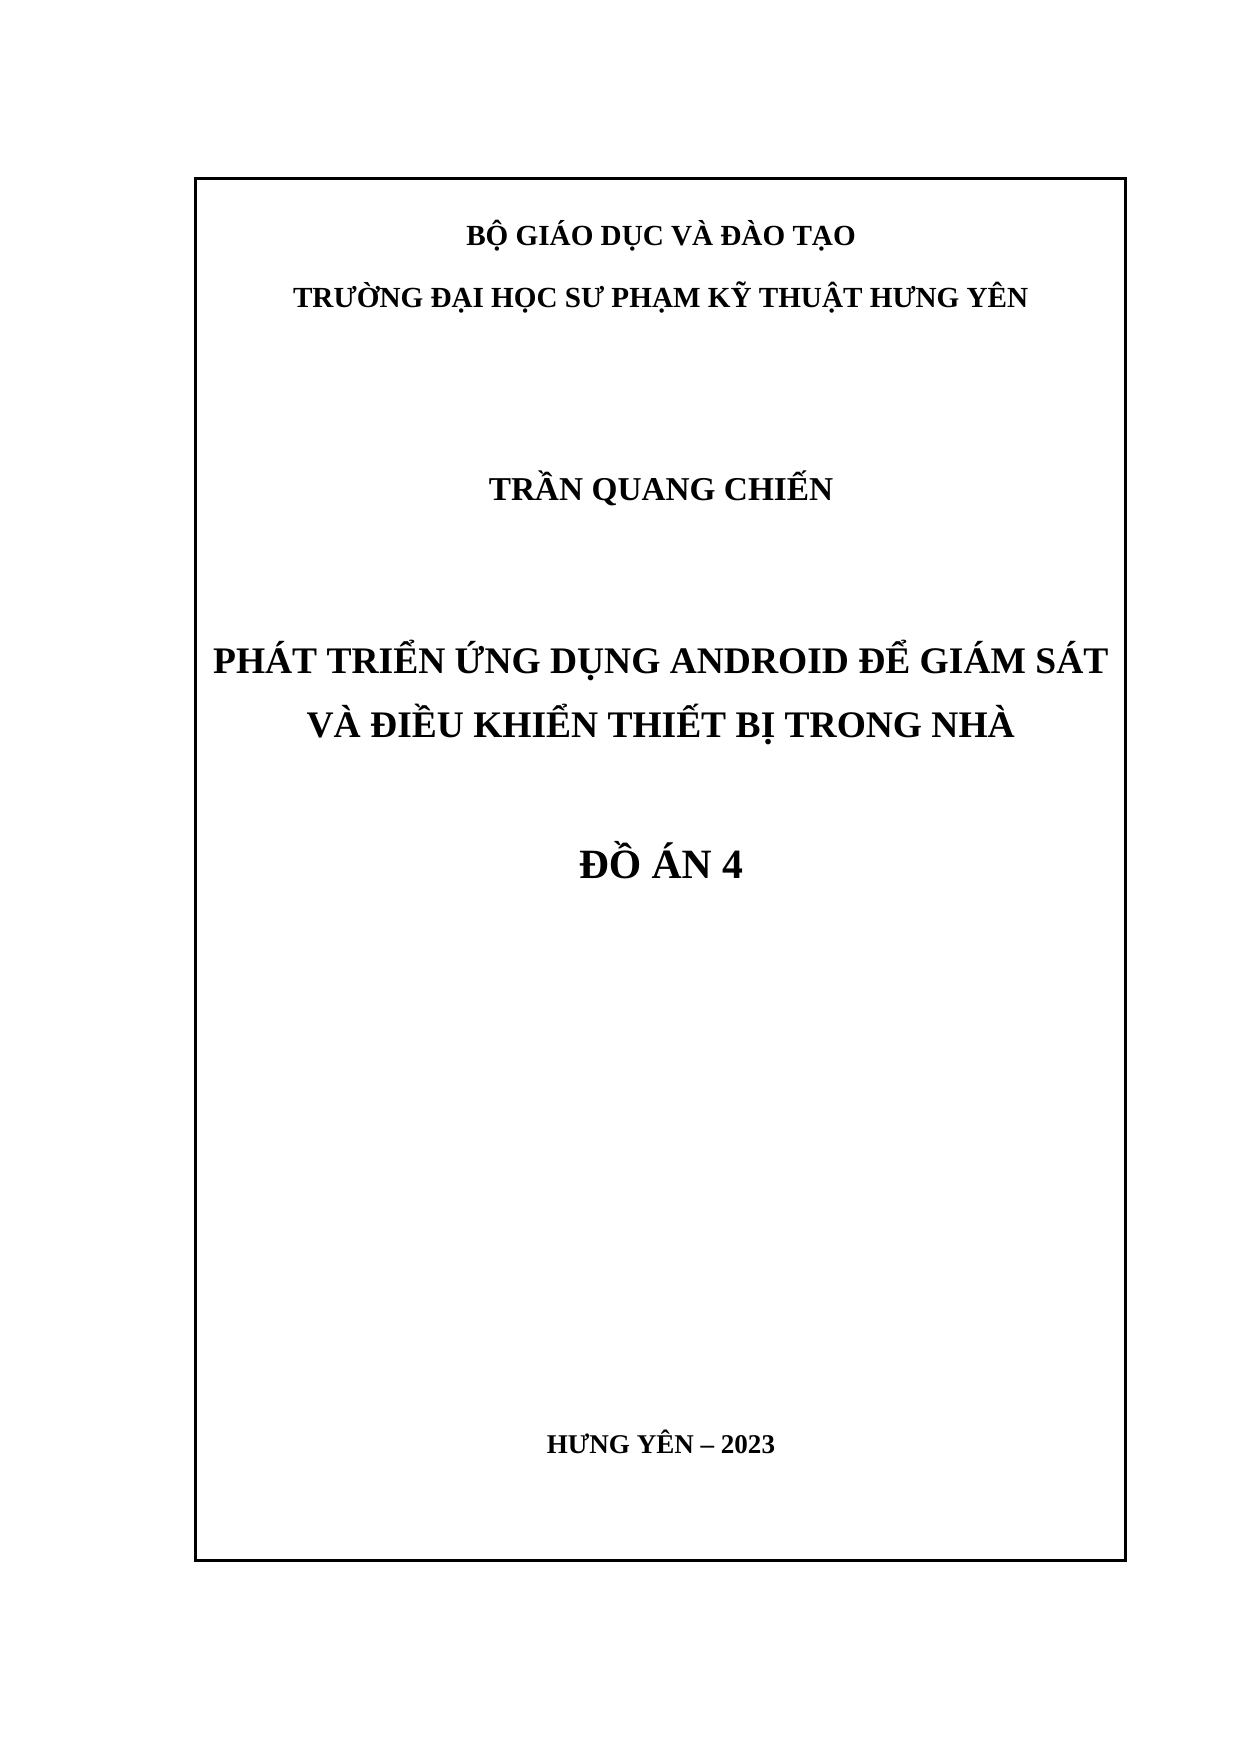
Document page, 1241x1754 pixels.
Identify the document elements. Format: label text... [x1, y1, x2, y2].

table_header BỘ GIÁO DỤC VÀ ĐÀO TẠO TRƯỜNG ĐẠI HỌC SƯ PHẠM KỸ THUẬT HƯNG YÊN TRẦN QUANG CHIẾN PHÁT TRIỂN ỨNG DỤNG ANDROID ĐỂ GIÁM SÁT VÀ ĐIỀU KHIỂN THIẾT BỊ TRONG NHÀ ĐỒ ÁN 4 HƯNG YÊN – 2023 [197, 180, 1124, 1559]
